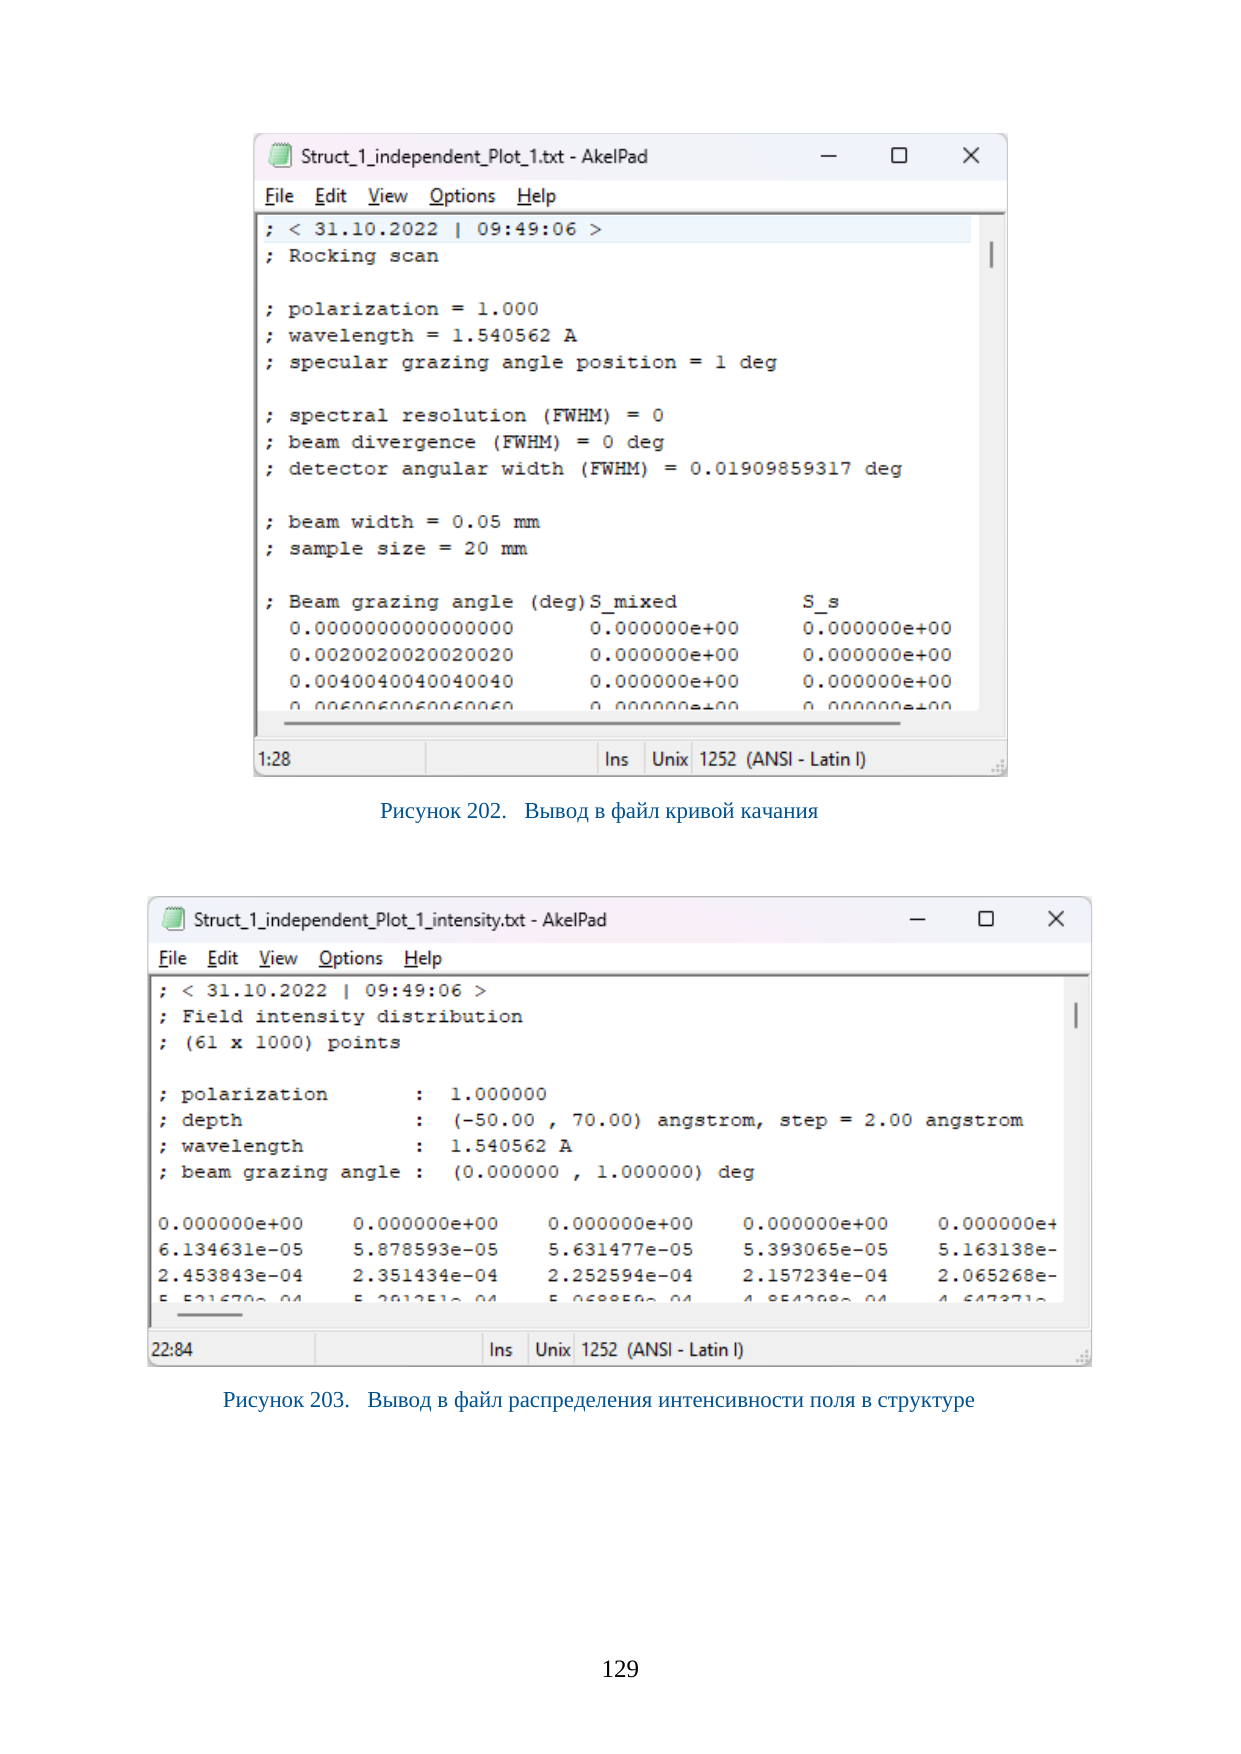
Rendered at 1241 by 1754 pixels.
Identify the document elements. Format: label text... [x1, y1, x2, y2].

list Вывод в файл распределения интенсивности поля в структуре [178, 1367, 1093, 1412]
picture [253, 133, 1008, 777]
picture [147, 896, 1093, 1367]
